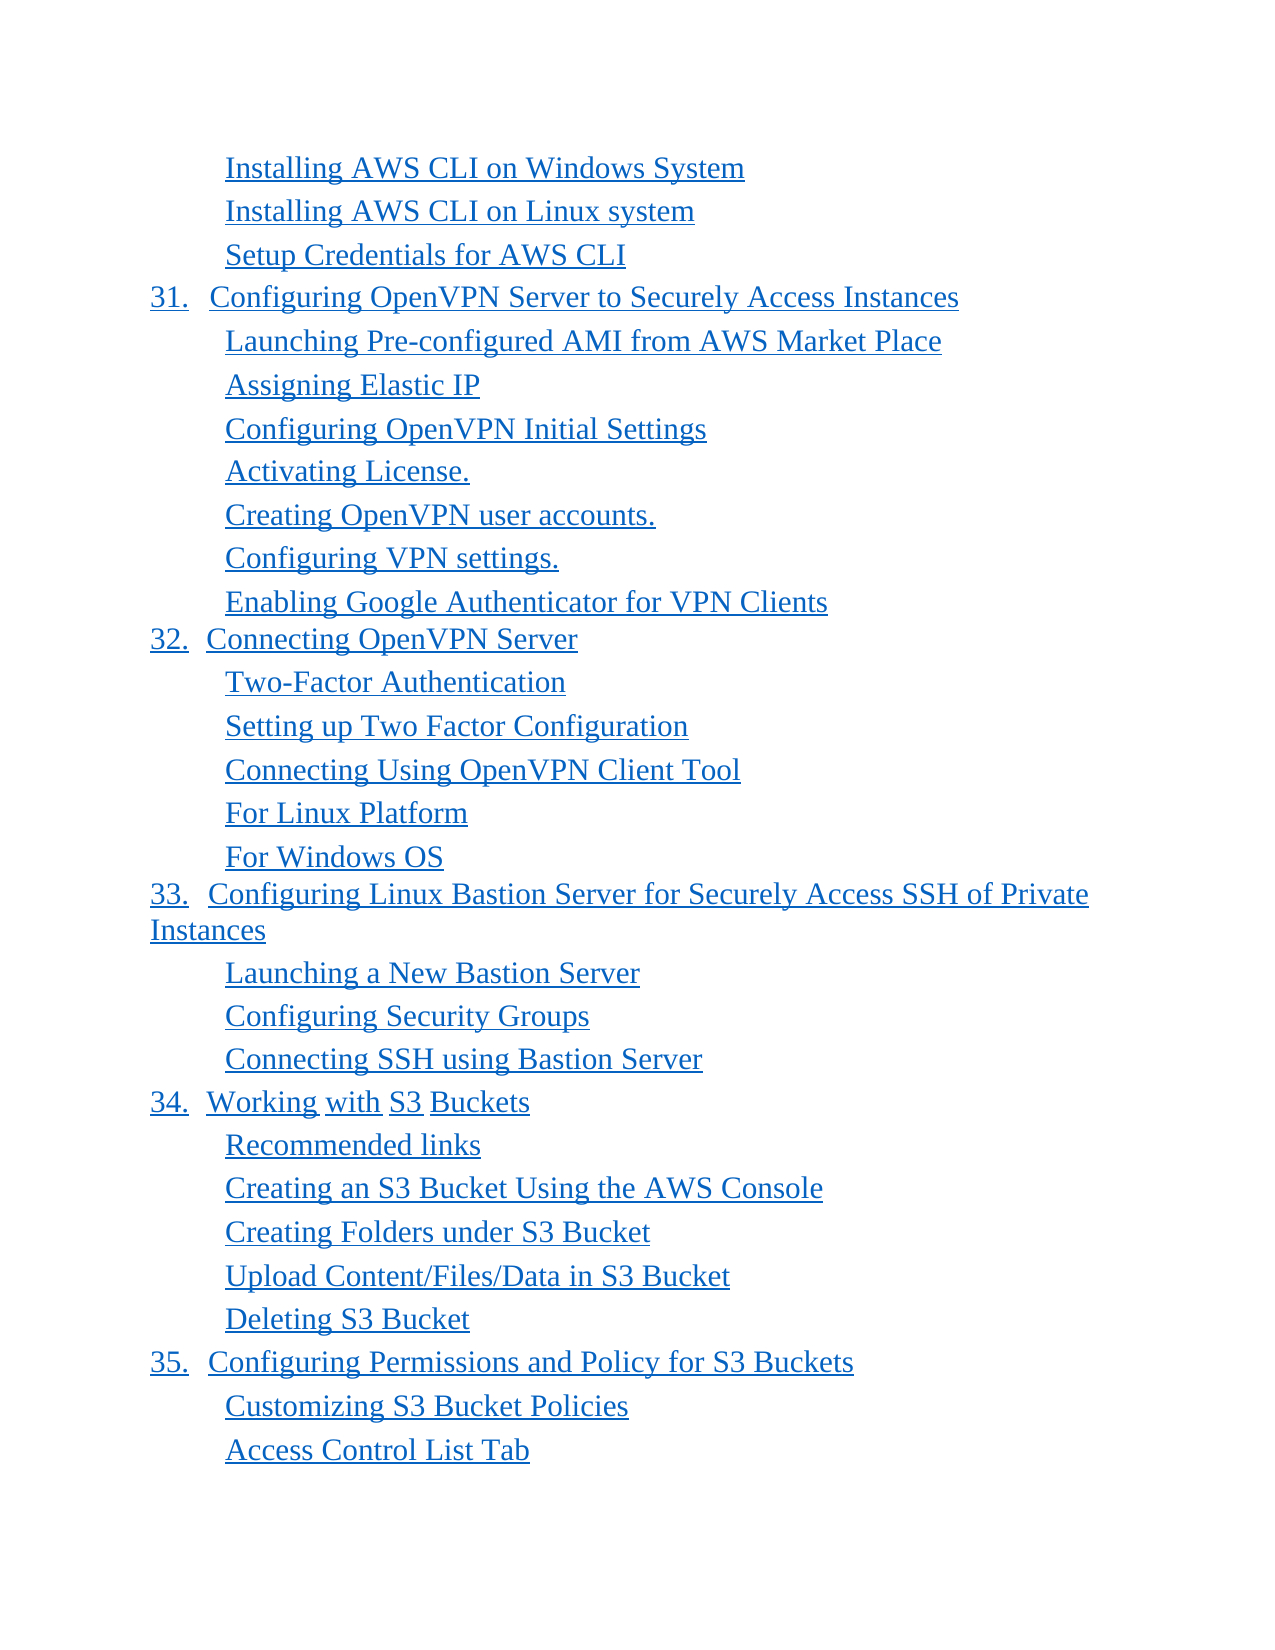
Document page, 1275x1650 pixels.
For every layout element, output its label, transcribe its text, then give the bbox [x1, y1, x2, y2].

text Access Control List Tab [225, 1431, 1100, 1467]
text 32. ​Connecting OpenVPN Server [150, 620, 1100, 656]
text Creating Folders under S3 Bucket Upload Content/Files/Data in S3 Bucket Deleting S3 Bucket [225, 1213, 735, 1336]
text Recommended links [225, 1126, 1100, 1162]
text 33. ​Configuring Linux Bastion Server for Securely Access SSH of Private [150, 875, 1100, 911]
text 34. ​Working with S3 Buckets [150, 1083, 1100, 1118]
text Creating OpenVPN user accounts. Configuring VPN settings. [225, 496, 661, 575]
text Installing AWS CLI on Windows System Installing AWS CLI on Linux system Setup Credentials for AWS CLI [225, 149, 750, 272]
text Configuring OpenVPN Initial Settings [225, 410, 1100, 446]
text Instances [150, 911, 1100, 947]
text Customizing S3 Bucket Policies [225, 1387, 1100, 1423]
text Launching Pre-configured AMI from AWS Market Place [225, 322, 1100, 358]
text Setting up Two Factor Configuration Connecting Using OpenVPN Client Tool For Linux Platform [225, 707, 746, 830]
text 35. ​Configuring Permissions and Policy for S3 Buckets [150, 1344, 1100, 1379]
text 31. ​Configuring OpenVPN Server to Securely Access Instances [150, 279, 1100, 315]
text Two-Factor Authentication [225, 664, 1100, 700]
text For Windows OS [225, 838, 1100, 874]
text Activating License. [225, 452, 1100, 488]
text Launching a New Bastion Server Configuring Security Groups Connecting SSH using Bastion Server [225, 955, 708, 1076]
text Enabling Google Authenticator for VPN Clients [225, 583, 1100, 619]
text Assigning Elastic IP [225, 366, 1100, 402]
text Creating an S3 Bucket Using the AWS Console [225, 1170, 1100, 1206]
